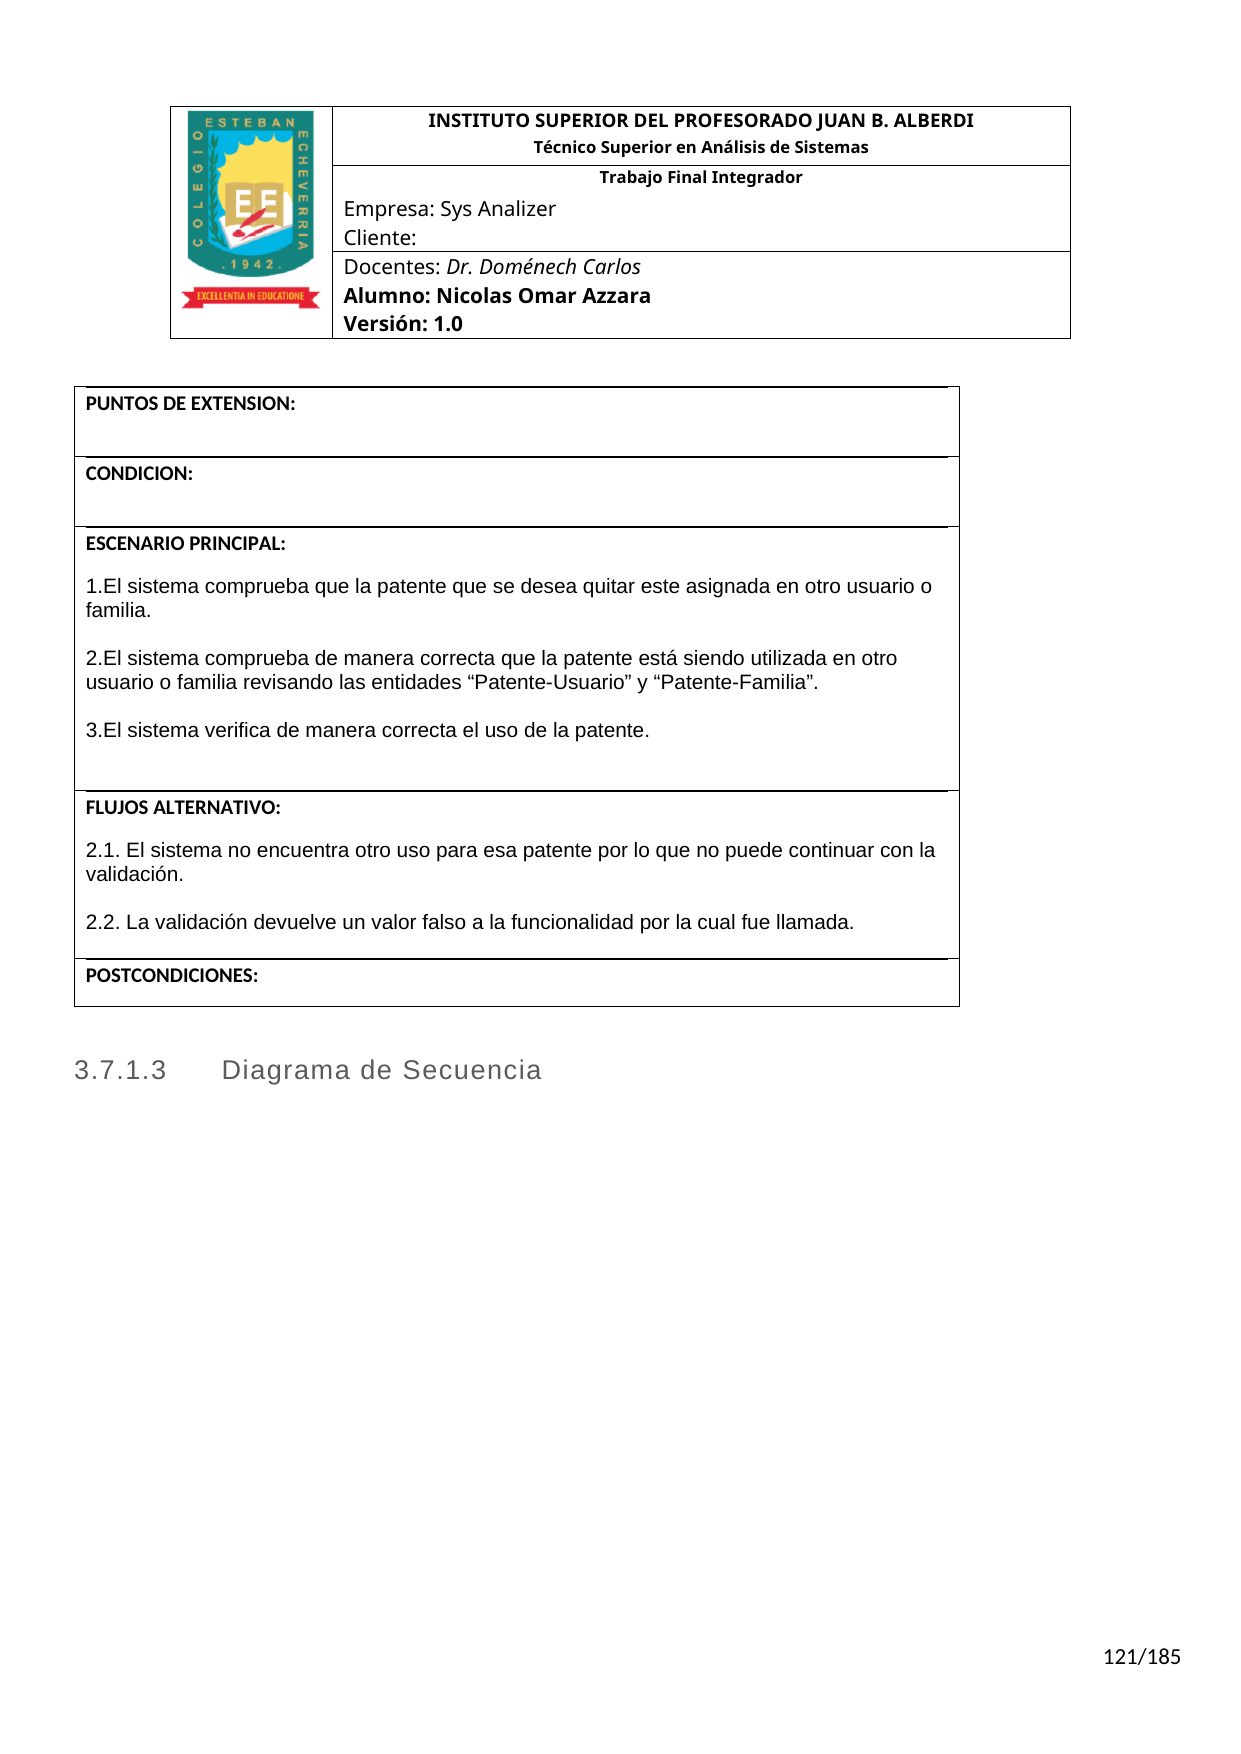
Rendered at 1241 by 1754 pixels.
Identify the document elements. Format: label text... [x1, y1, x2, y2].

table_cell ESCENARIO PRINCIPAL: 1.El sistema comprueba que la patente que se desea quitar este asignada en otro usuario o familia. 2.El sistema comprueba de manera correcta que la patente está siendo utilizada en otro usuario o familia revisando las entidades “Patente-Usuario” y “Patente-Familia”. 3.El sistema verifica de manera correcta el uso de la patente. [75, 527, 959, 790]
table_cell PUNTOS DE EXTENSION: [75, 387, 959, 456]
table_cell CONDICION: [75, 457, 959, 526]
table_cell FLUJOS ALTERNATIVO: 2.1. El sistema no encuentra otro uso para esa patente por lo que no puede continuar con la validación. 2.2. La validación devuelve un valor falso a la funcionalidad por la cual fue llamada. [75, 791, 959, 958]
table_cell POSTCONDICIONES: [75, 959, 959, 1006]
picture [181, 107, 321, 322]
subtitle 3.7.1.3 Diagrama de Secuencia [74, 1054, 1181, 1085]
